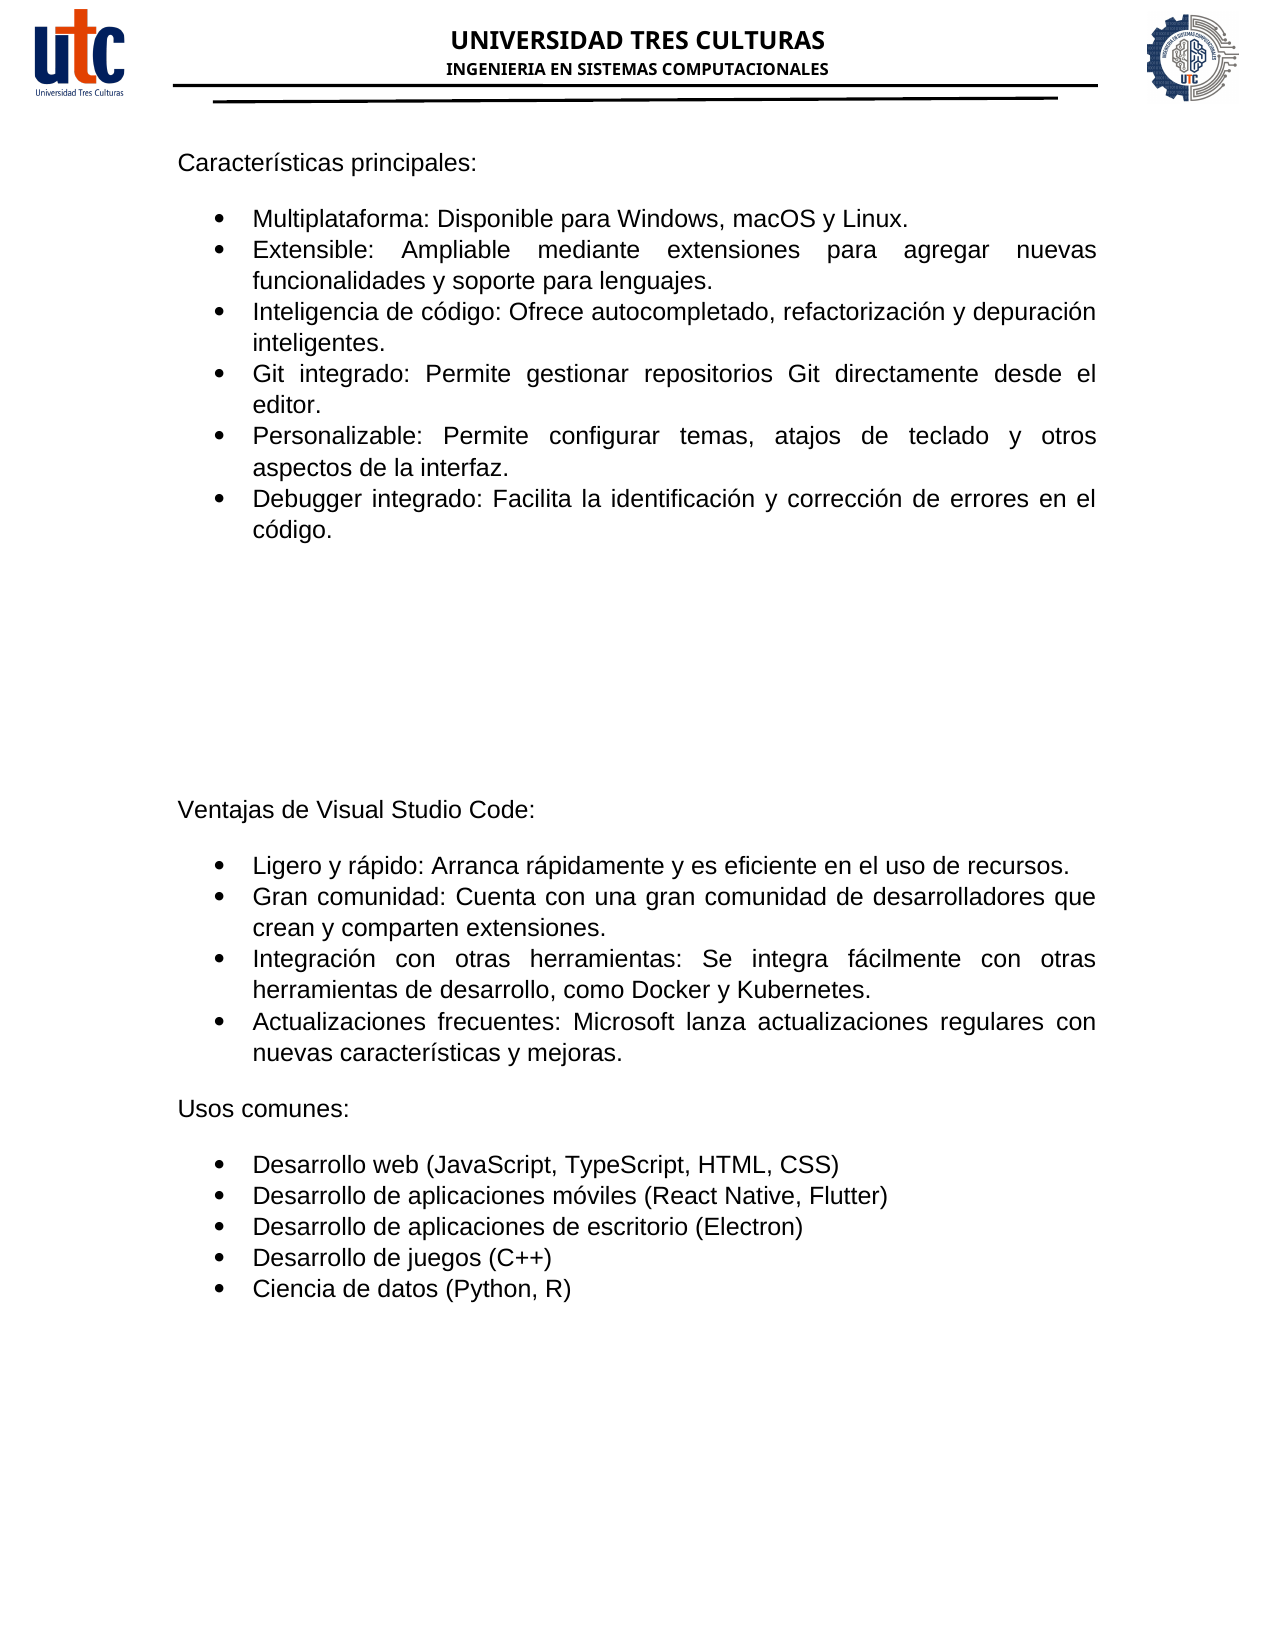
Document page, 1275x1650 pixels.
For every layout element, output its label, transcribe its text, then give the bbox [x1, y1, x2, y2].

text Características principales: [177, 148, 1098, 176]
text Usos comunes: [177, 1094, 1098, 1122]
text Ventajas de Visual Studio Code: [177, 795, 1098, 824]
list Desarrollo de juegos (C++) [215, 1243, 1098, 1272]
list Ligero y rápido: Arranca rápidamente y es eficiente en el uso de recursos. [215, 851, 1098, 880]
list Desarrollo web (JavaScript, TypeScript, HTML, CSS) [215, 1150, 1098, 1178]
picture [34, 9, 125, 96]
list Git integrado: Permite gestionar repositorios Git directamente desde el editor. [215, 359, 1098, 419]
list Multiplataforma: Disponible para Windows, macOS y Linux. [215, 204, 1098, 232]
list Integración con otras herramientas: Se integra fácilmente con otras herramientas de desarrollo, como Docker y Kubernetes. [215, 944, 1098, 1004]
list Extensible: Ampliable mediante extensiones para agregar nuevas funcionalidades y soporte para lenguajes. [215, 235, 1098, 295]
picture [1147, 11, 1239, 104]
list Desarrollo de aplicaciones de escritorio (Electron) [215, 1212, 1098, 1241]
list Ciencia de datos (Python, R) [215, 1274, 1098, 1303]
list Actualizaciones frecuentes: Microsoft lanza actualizaciones regulares con nuevas características y mejoras. [215, 1006, 1098, 1066]
list Inteligencia de código: Ofrece autocompletado, refactorización y depuración inteligentes. [215, 297, 1098, 357]
list Desarrollo de aplicaciones móviles (React Native, Flutter) [215, 1181, 1098, 1210]
list Debugger integrado: Facilita la identificación y corrección de errores en el código. [215, 483, 1098, 543]
list Gran comunidad: Cuenta con una gran comunidad de desarrolladores que crean y comparten extensiones. [215, 882, 1098, 942]
list Personalizable: Permite configurar temas, atajos de teclado y otros aspectos de la interfaz. [215, 421, 1098, 481]
